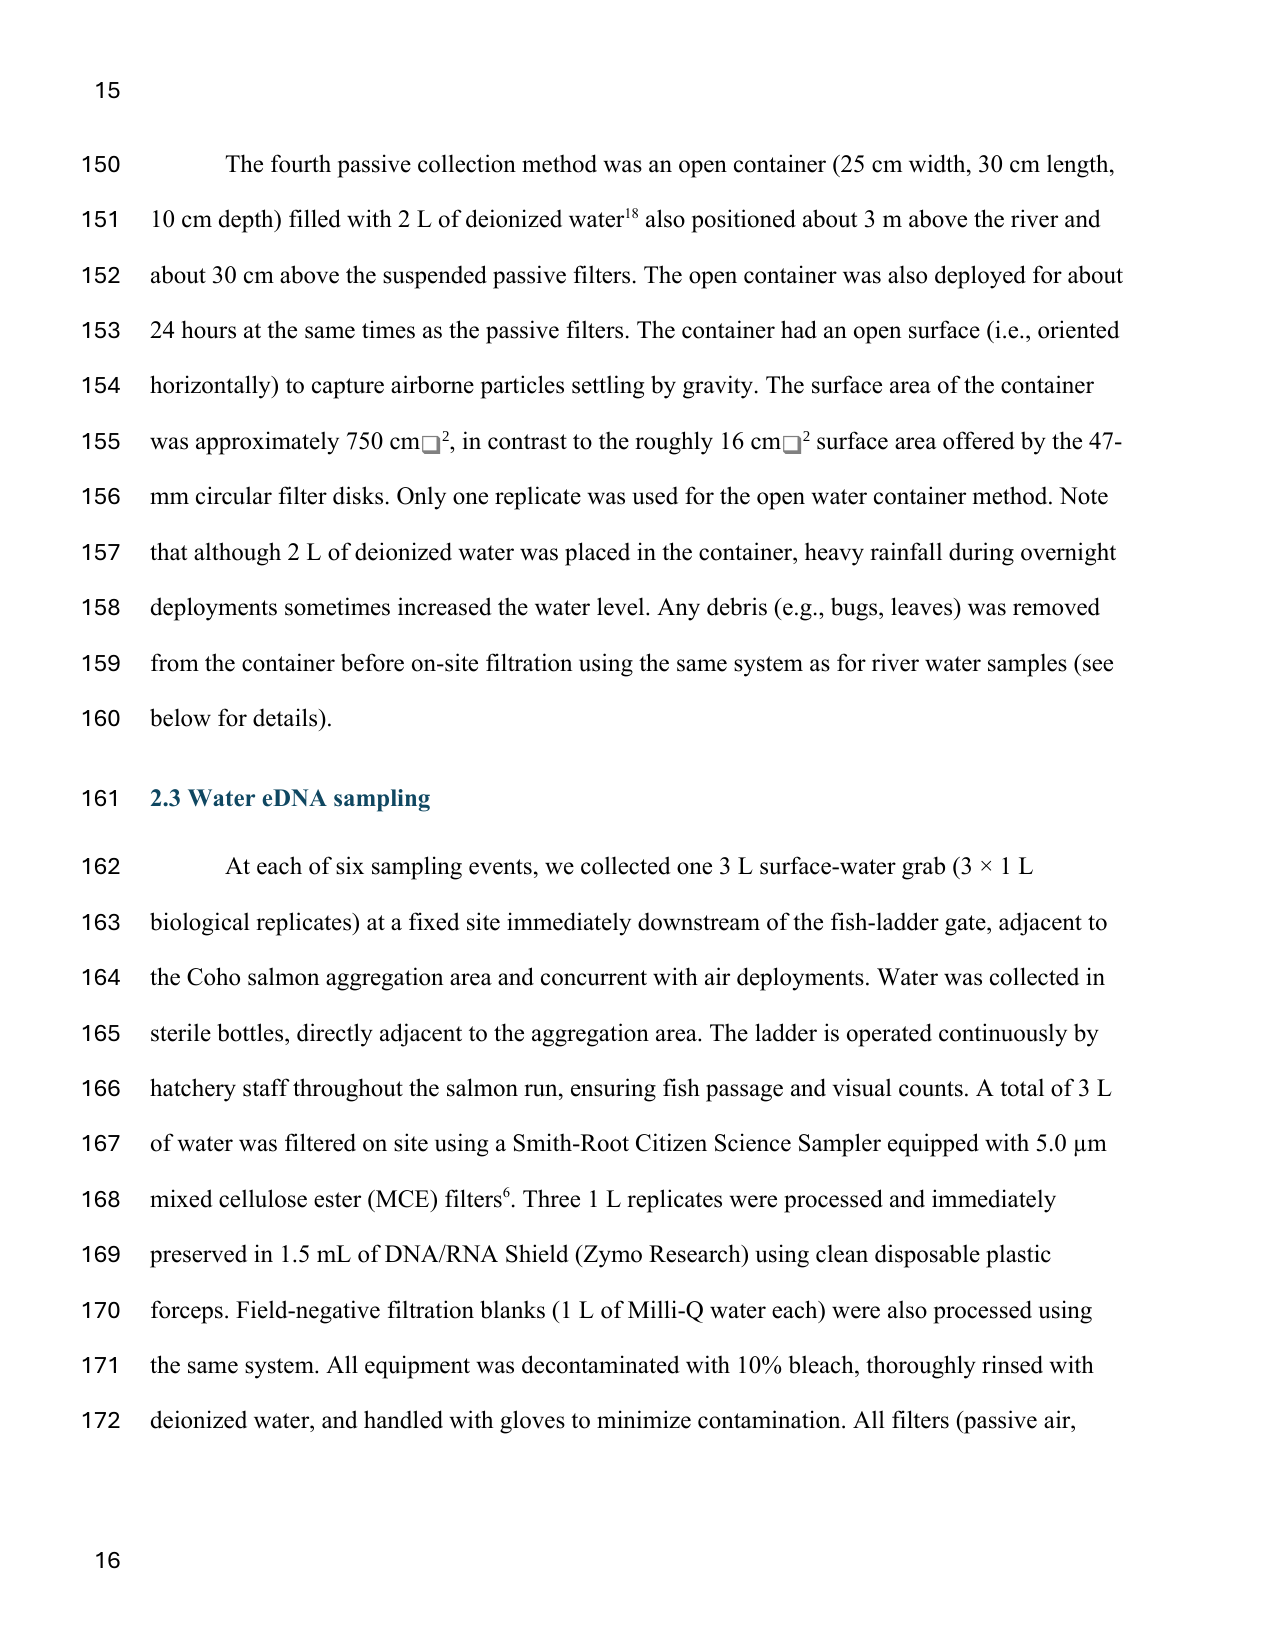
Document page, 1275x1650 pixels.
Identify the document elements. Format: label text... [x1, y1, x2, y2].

subtitle 2.3 Water eDNA sampling [150, 784, 1125, 812]
text The fourth passive collection method was an open container (25 cm width, 30 cm length, 10 cm depth) filled with 2 L of deionized water18 also positioned about 3 m above the river and about 30 cm above the suspended passive filters. The open container was also deployed for about 24 hours at the same times as the passive filters. The container had an open surface (i.e., oriented horizontally) to capture airborne particles settling by gravity. The surface area of the container was approximately 750 cm, in contrast to the roughly 16 cm surface area offered by the 47-mm circular filter disks. Only one replicate was used for the open water container method. Note that although 2 L of deionized water was placed in the container, heavy rainfall during overnight deployments sometimes increased the water level. Any debris (e.g., bugs, leaves) was removed from the container before on-site filtration using the same system as for river water samples (see below for details). [150, 150, 1125, 732]
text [150, 852, 1125, 1434]
